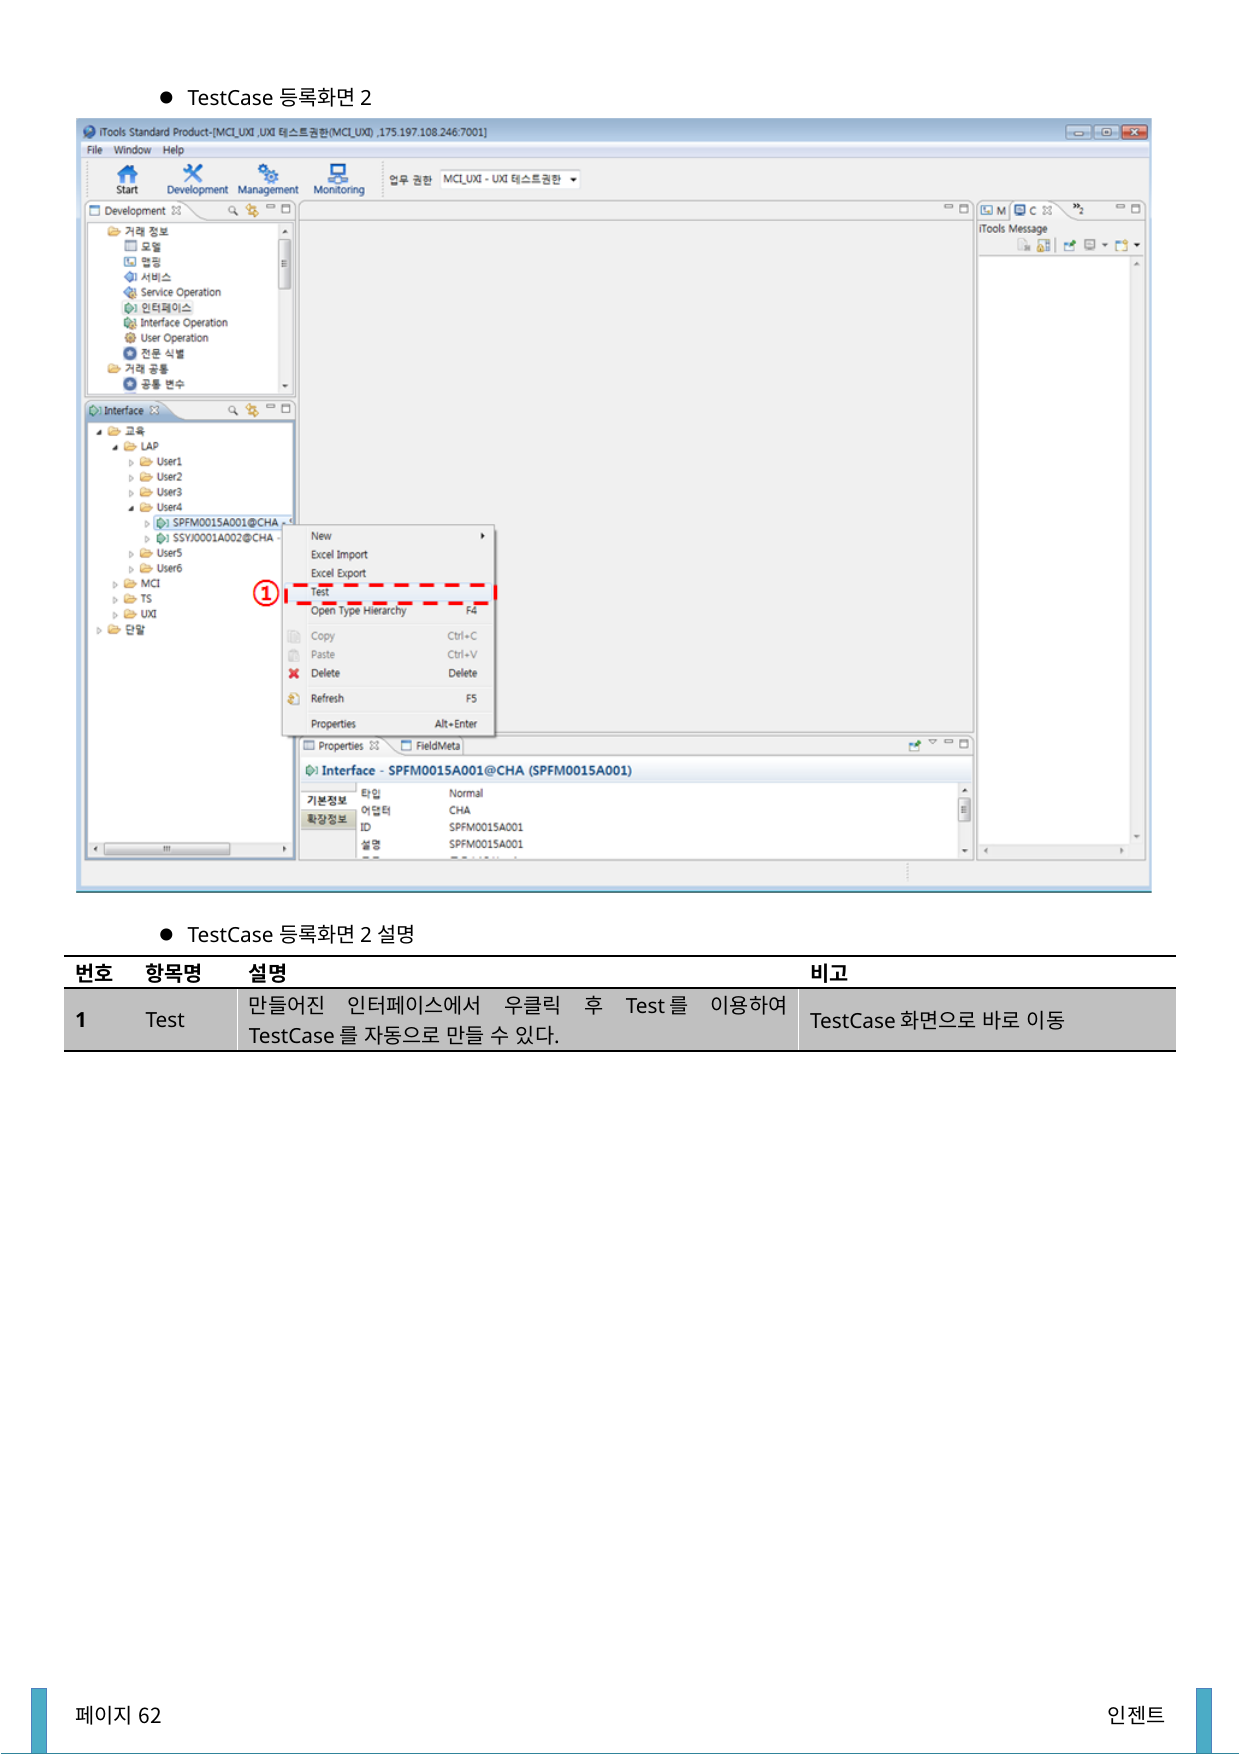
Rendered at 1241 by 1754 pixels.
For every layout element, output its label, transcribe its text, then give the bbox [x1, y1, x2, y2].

table_header 항목명 [134, 957, 237, 987]
table_cell 만들어진 인터페이스에서 우클릭 후 Test를 이용하여 TestCase를 자동으로 만들 수 있다. [238, 989, 798, 1050]
table_cell Test [134, 989, 237, 1050]
table_cell 1 [64, 989, 134, 1050]
table_header 비고 [799, 957, 1176, 987]
table_header 번호 [64, 957, 134, 987]
list TestCase 등록화면2 [158, 81, 1181, 112]
table_header 설명 [238, 957, 798, 987]
picture [75, 117, 1153, 894]
table_cell TestCase화면으로 바로 이동 [799, 989, 1176, 1050]
list TestCase 등록화면2 설명 [158, 918, 1181, 948]
